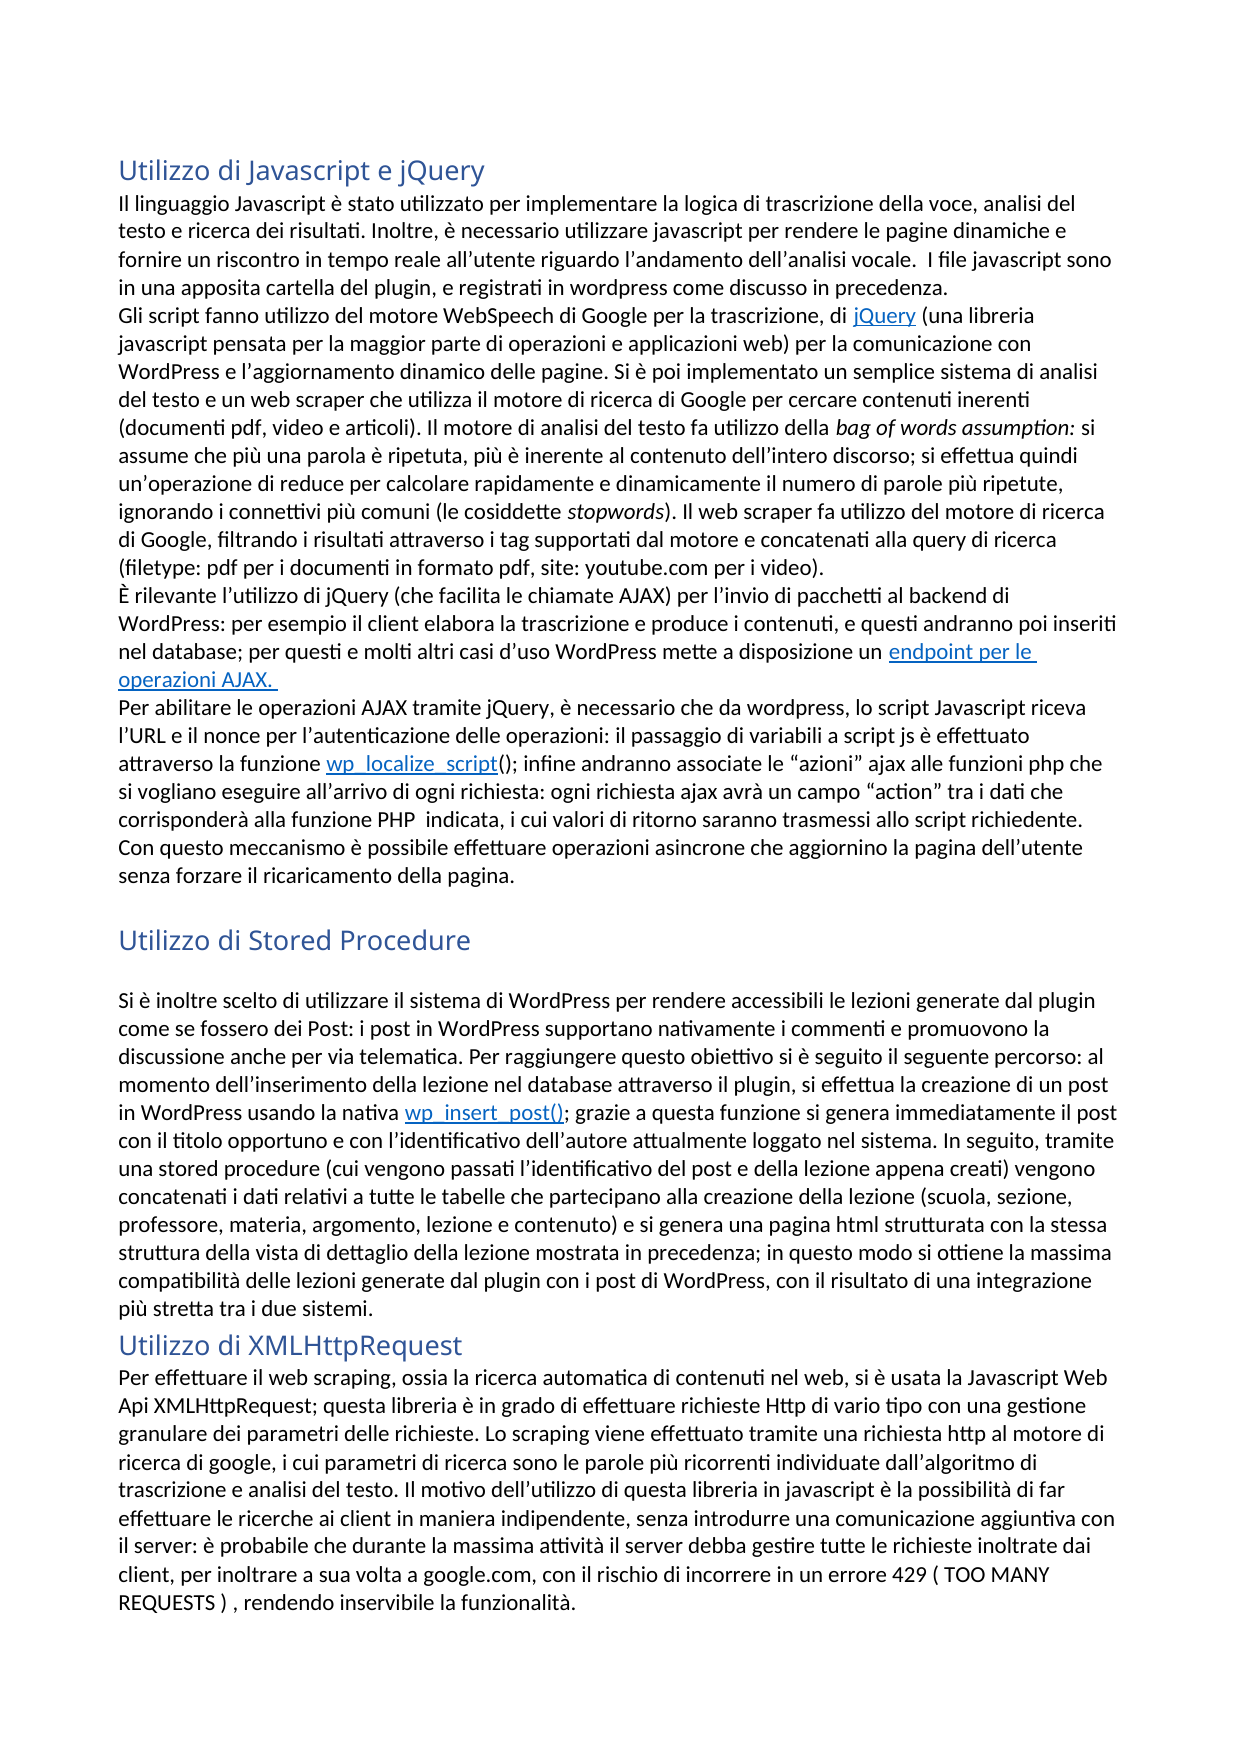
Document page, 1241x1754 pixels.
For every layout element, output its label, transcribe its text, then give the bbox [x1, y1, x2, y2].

subtitle Utilizzo di Javascript e jQuery [118, 152, 1122, 189]
text Gli script fanno utilizzo del motore WebSpeech di Google per la trascrizione, di jQuery (una libreria javascript pensata per la maggior parte di operazioni e applicazioni web) per la comunicazione con WordPress e l’aggiornamento dinamico delle pagine. Si è poi implementato un semplice sistema di analisi del testo e un web scraper che utilizza il motore di ricerca di Google per cercare contenuti inerenti (documenti pdf, video e articoli). Il motore di analisi del testo fa utilizzo della bag of words assumption: si assume che più una parola è ripetuta, più è inerente al contenuto dell’intero discorso; si effettua quindi un’operazione di reduce per calcolare rapidamente e dinamicamente il numero di parole più ripetute, ignorando i connettivi più comuni (le cosiddette stopwords). Il web scraper fa utilizzo del motore di ricerca di Google, filtrando i risultati attraverso i tag supportati dal motore e concatenati alla query di ricerca (filetype: pdf per i documenti in formato pdf, site: youtube.com per i video). [118, 301, 1122, 581]
text È rilevante l’utilizzo di jQuery (che facilita le chiamate AJAX) per l’invio di pacchetti al backend di WordPress: per esempio il client elabora la trascrizione e produce i contenuti, e questi andranno poi inseriti nel database; per questi e molti altri casi d’uso WordPress mette a disposizione un endpoint per le operazioni AJAX. [118, 581, 1122, 693]
text Per effettuare il web scraping, ossia la ricerca automatica di contenuti nel web, si è usata la Javascript Web Api XMLHttpRequest; questa libreria è in grado di effettuare richieste Http di vario tipo con una gestione granulare dei parametri delle richieste. Lo scraping viene effettuato tramite una richiesta http al motore di ricerca di google, i cui parametri di ricerca sono le parole più ricorrenti individuate dall’algoritmo di trascrizione e analisi del testo. Il motivo dell’utilizzo di questa libreria in javascript è la possibilità di far effettuare le ricerche ai client in maniera indipendente, senza introdurre una comunicazione aggiuntiva con il server: è probabile che durante la massima attività il server debba gestire tutte le richieste inoltrate dai client, per inoltrare a sua volta a google.com, con il rischio di incorrere in un errore 429 ( TOO MANY REQUESTS ) , rendendo inservibile la funzionalità. [118, 1363, 1122, 1616]
subtitle Utilizzo di Stored Procedure [118, 921, 1122, 958]
text Si è inoltre scelto di utilizzare il sistema di WordPress per rendere accessibili le lezioni generate dal plugin come se fossero dei Post: i post in WordPress supportano nativamente i commenti e promuovono la discussione anche per via telematica. Per raggiungere questo obiettivo si è seguito il seguente percorso: al momento dell’inserimento della lezione nel database attraverso il plugin, si effettua la creazione di un post in WordPress usando la nativa wp_insert_post(); grazie a questa funzione si genera immediatamente il post con il titolo opportuno e con l’identificativo dell’autore attualmente loggato nel sistema. In seguito, tramite una stored procedure (cui vengono passati l’identificativo del post e della lezione appena creati) vengono concatenati i dati relativi a tutte le tabelle che partecipano alla creazione della lezione (scuola, sezione, professore, materia, argomento, lezione e contenuto) e si genera una pagina html strutturata con la stessa struttura della vista di dettaglio della lezione mostrata in precedenza; in questo modo si ottiene la massima compatibilità delle lezioni generate dal plugin con i post di WordPress, con il risultato di una integrazione più stretta tra i due sistemi. [118, 986, 1122, 1322]
text Per abilitare le operazioni AJAX tramite jQuery, è necessario che da wordpress, lo script Javascript riceva l’URL e il nonce per l’autenticazione delle operazioni: il passaggio di variabili a script js è effettuato attraverso la funzione wp_localize_script(); infine andranno associate le “azioni” ajax alle funzioni php che si vogliano eseguire all’arrivo di ogni richiesta: ogni richiesta ajax avrà un campo “action” tra i dati che corrisponderà alla funzione PHP indicata, i cui valori di ritorno saranno trasmessi allo script richiedente. [118, 693, 1122, 833]
text Il linguaggio Javascript è stato utilizzato per implementare la logica di trascrizione della voce, analisi del testo e ricerca dei risultati. Inoltre, è necessario utilizzare javascript per rendere le pagine dinamiche e fornire un riscontro in tempo reale all’utente riguardo l’andamento dell’analisi vocale. I file javascript sono in una apposita cartella del plugin, e registrati in wordpress come discusso in precedenza. [118, 189, 1122, 301]
text Con questo meccanismo è possibile effettuare operazioni asincrone che aggiornino la pagina dell’utente senza forzare il ricaricamento della pagina. [118, 833, 1122, 889]
subtitle Utilizzo di XMLHttpRequest [118, 1327, 1122, 1363]
